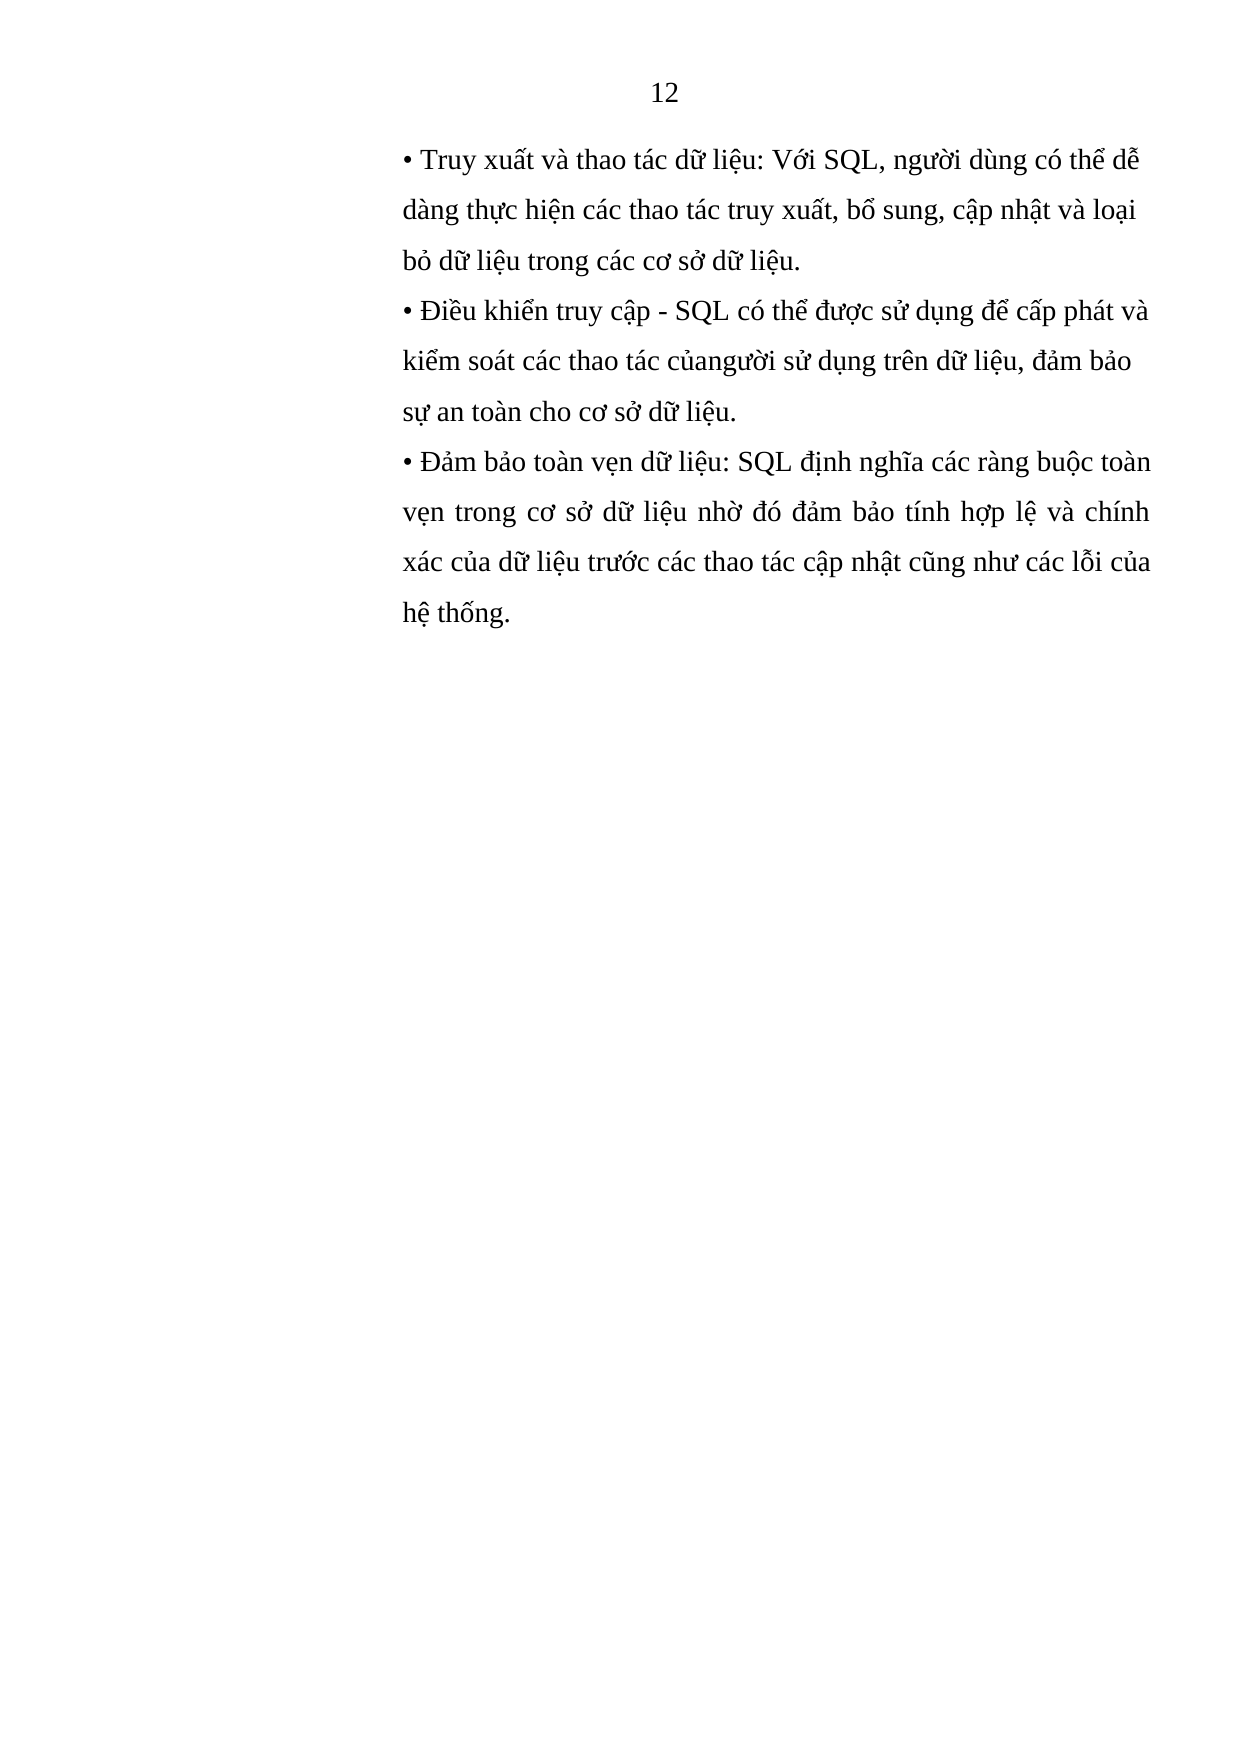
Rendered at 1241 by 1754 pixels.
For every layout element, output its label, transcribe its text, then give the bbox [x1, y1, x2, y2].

list • Đảm bảo toàn vẹn dữ liệu: SQL định nghĩa các ràng buộc toàn vẹn trong cơ sở dữ liệu nhờ đó đảm bảo tính hợp lệ và chính xác của dữ liệu trước các thao tác cập nhật cũng như các lỗi của hệ thống. [402, 444, 1152, 628]
list • Điều khiển truy cập - SQL có thể được sử dụng để cấp phát và kiểm soát các thao tác củangười sử dụng trên dữ liệu, đảm bảo sự an toàn cho cơ sở dữ liệu. [402, 293, 1152, 427]
list • Truy xuất và thao tác dữ liệu: Với SQL, người dùng có thể dễ dàng thực hiện các thao tác truy xuất, bổ sung, cập nhật và loại bỏ dữ liệu trong các cơ sở dữ liệu. [402, 142, 1152, 276]
